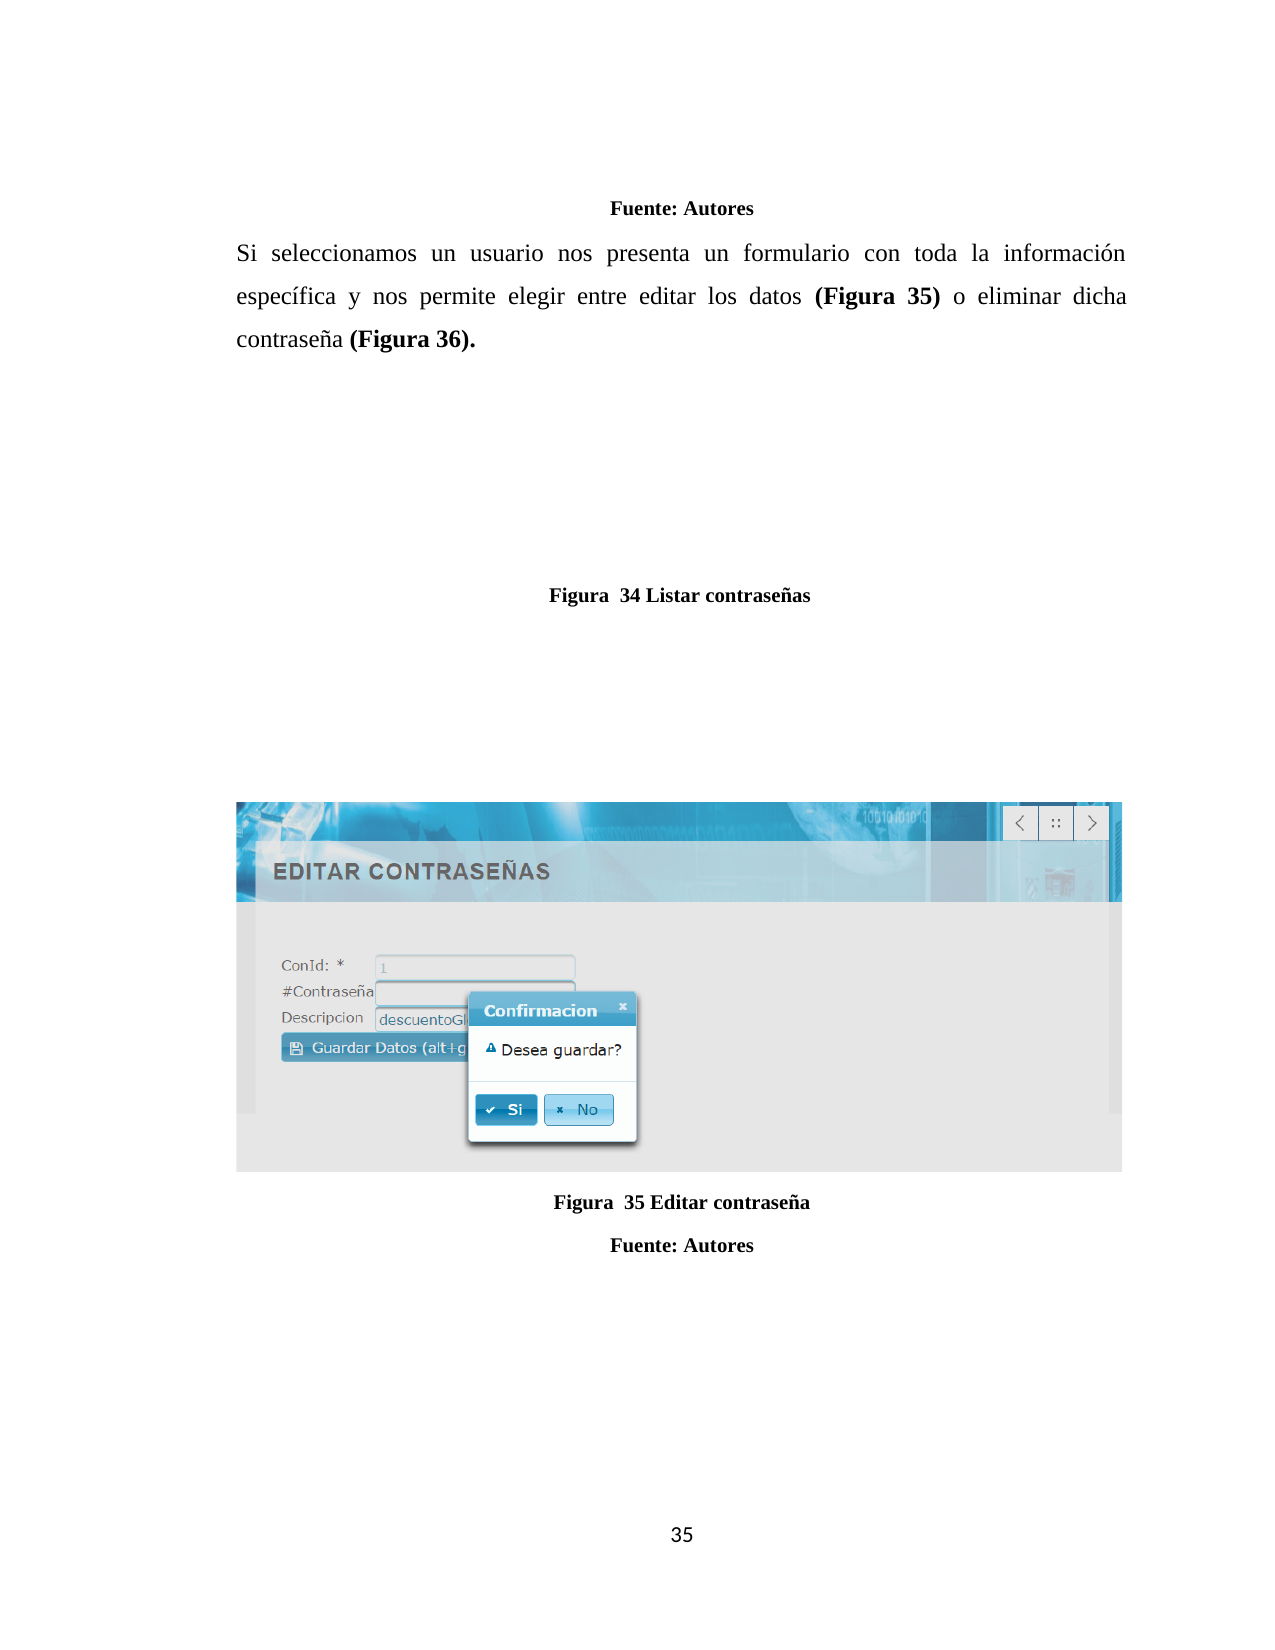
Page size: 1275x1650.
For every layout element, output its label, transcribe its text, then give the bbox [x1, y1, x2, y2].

text Si seleccionamos un usuario nos presenta un formulario con toda la información específica y nos permite elegir entre editar los datos (Figura 35) o eliminar dicha contraseña (Figura 36). [236, 238, 1127, 353]
picture [236, 802, 1123, 1172]
text Figura 35 Editar contraseña [236, 1190, 1127, 1214]
text Fuente: Autores [236, 1233, 1127, 1257]
text Fuente: Autores [236, 195, 1127, 219]
